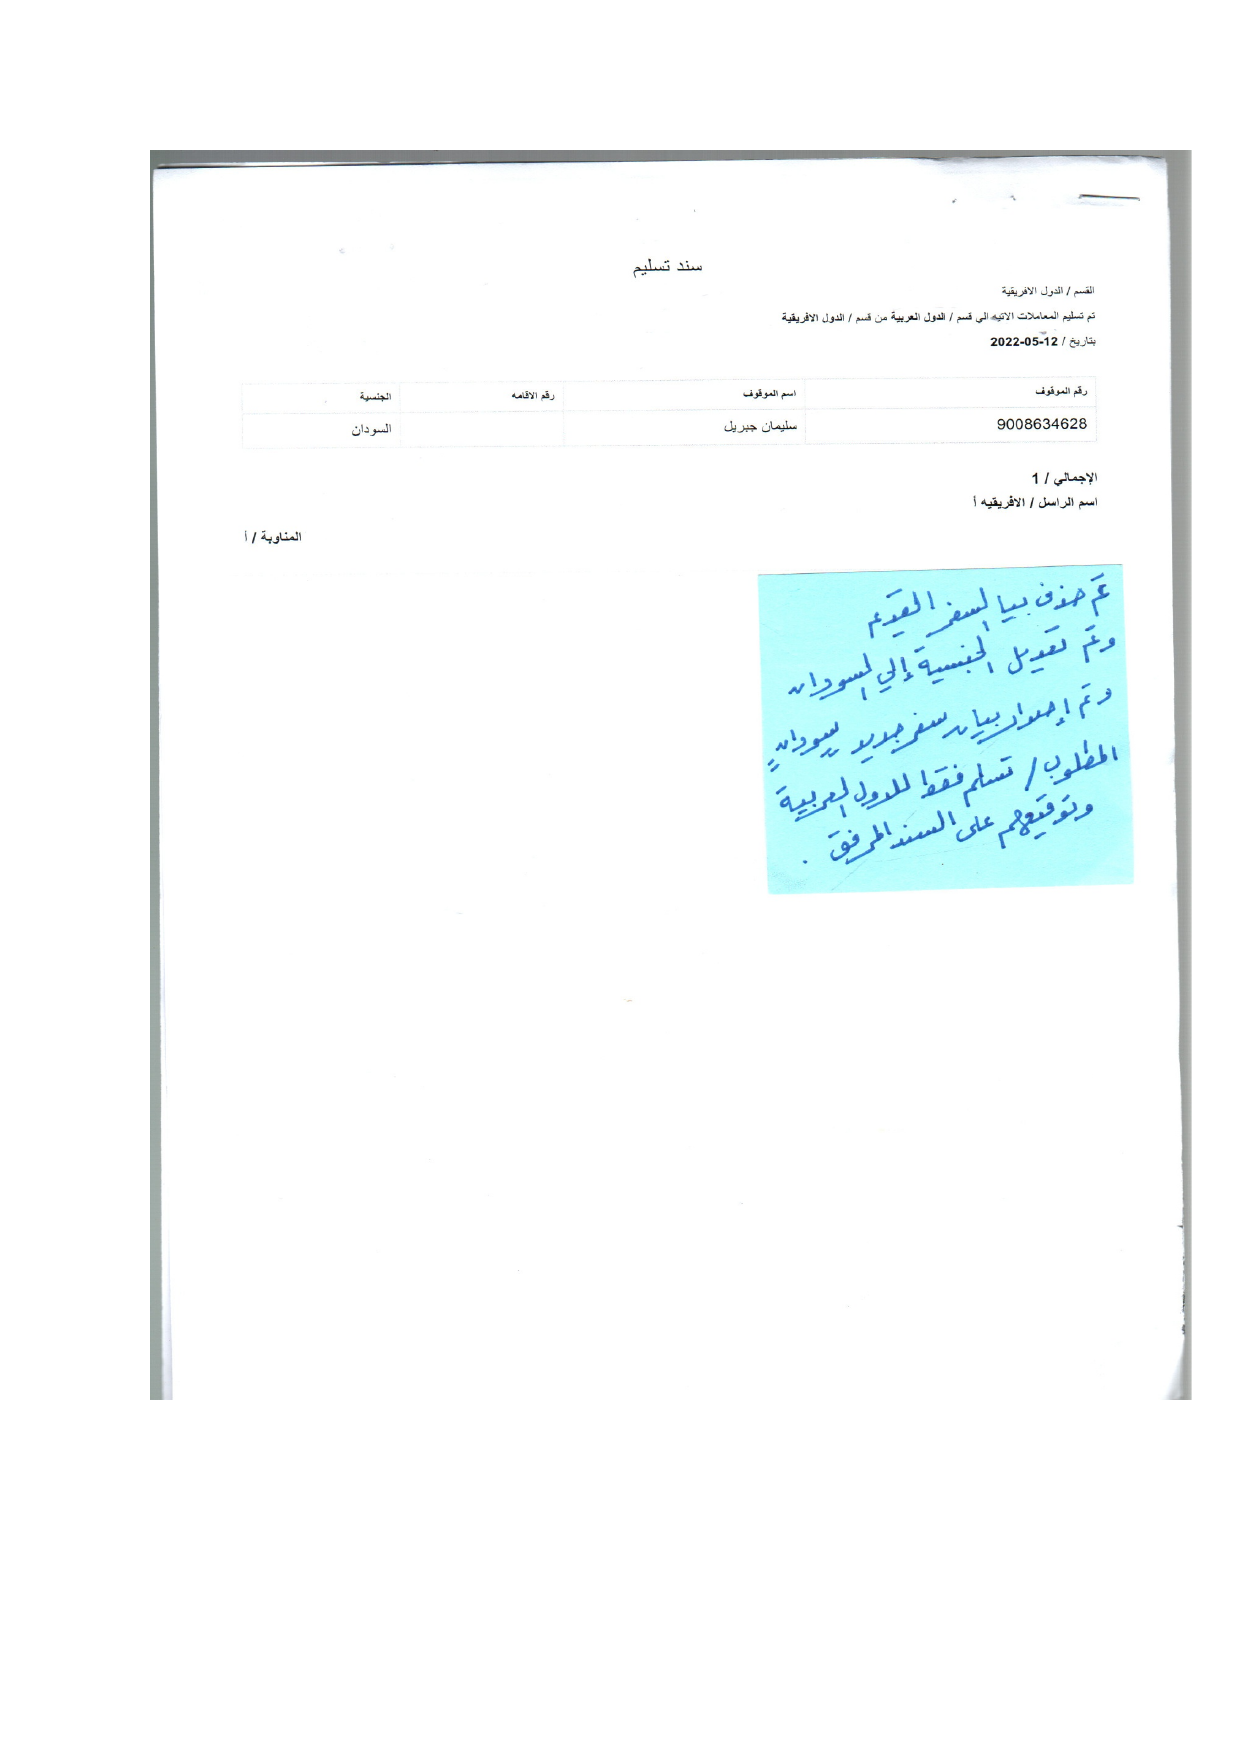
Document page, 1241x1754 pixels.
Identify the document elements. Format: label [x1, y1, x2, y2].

picture [150, 150, 1192, 1400]
